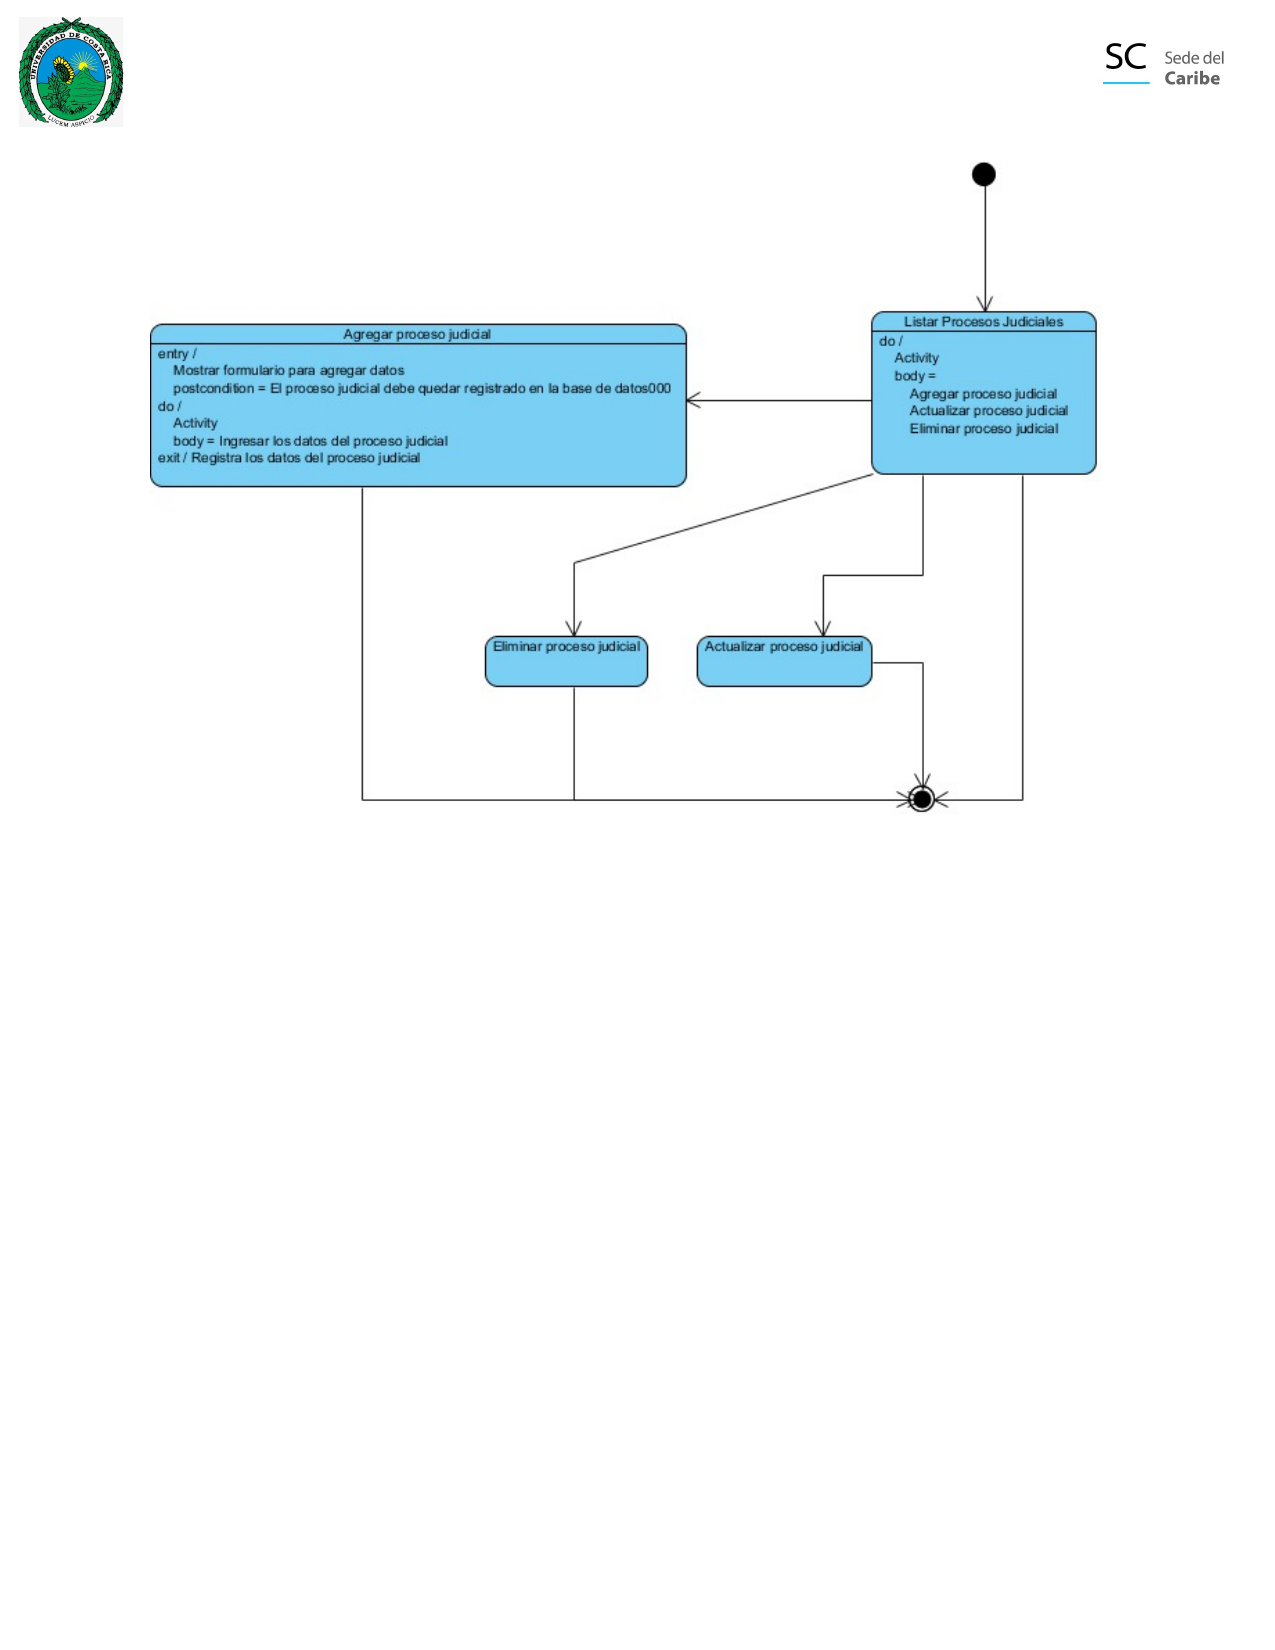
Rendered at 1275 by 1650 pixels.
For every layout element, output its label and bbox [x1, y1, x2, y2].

picture [18, 17, 124, 127]
picture [1090, 25, 1236, 106]
picture [150, 150, 1115, 826]
